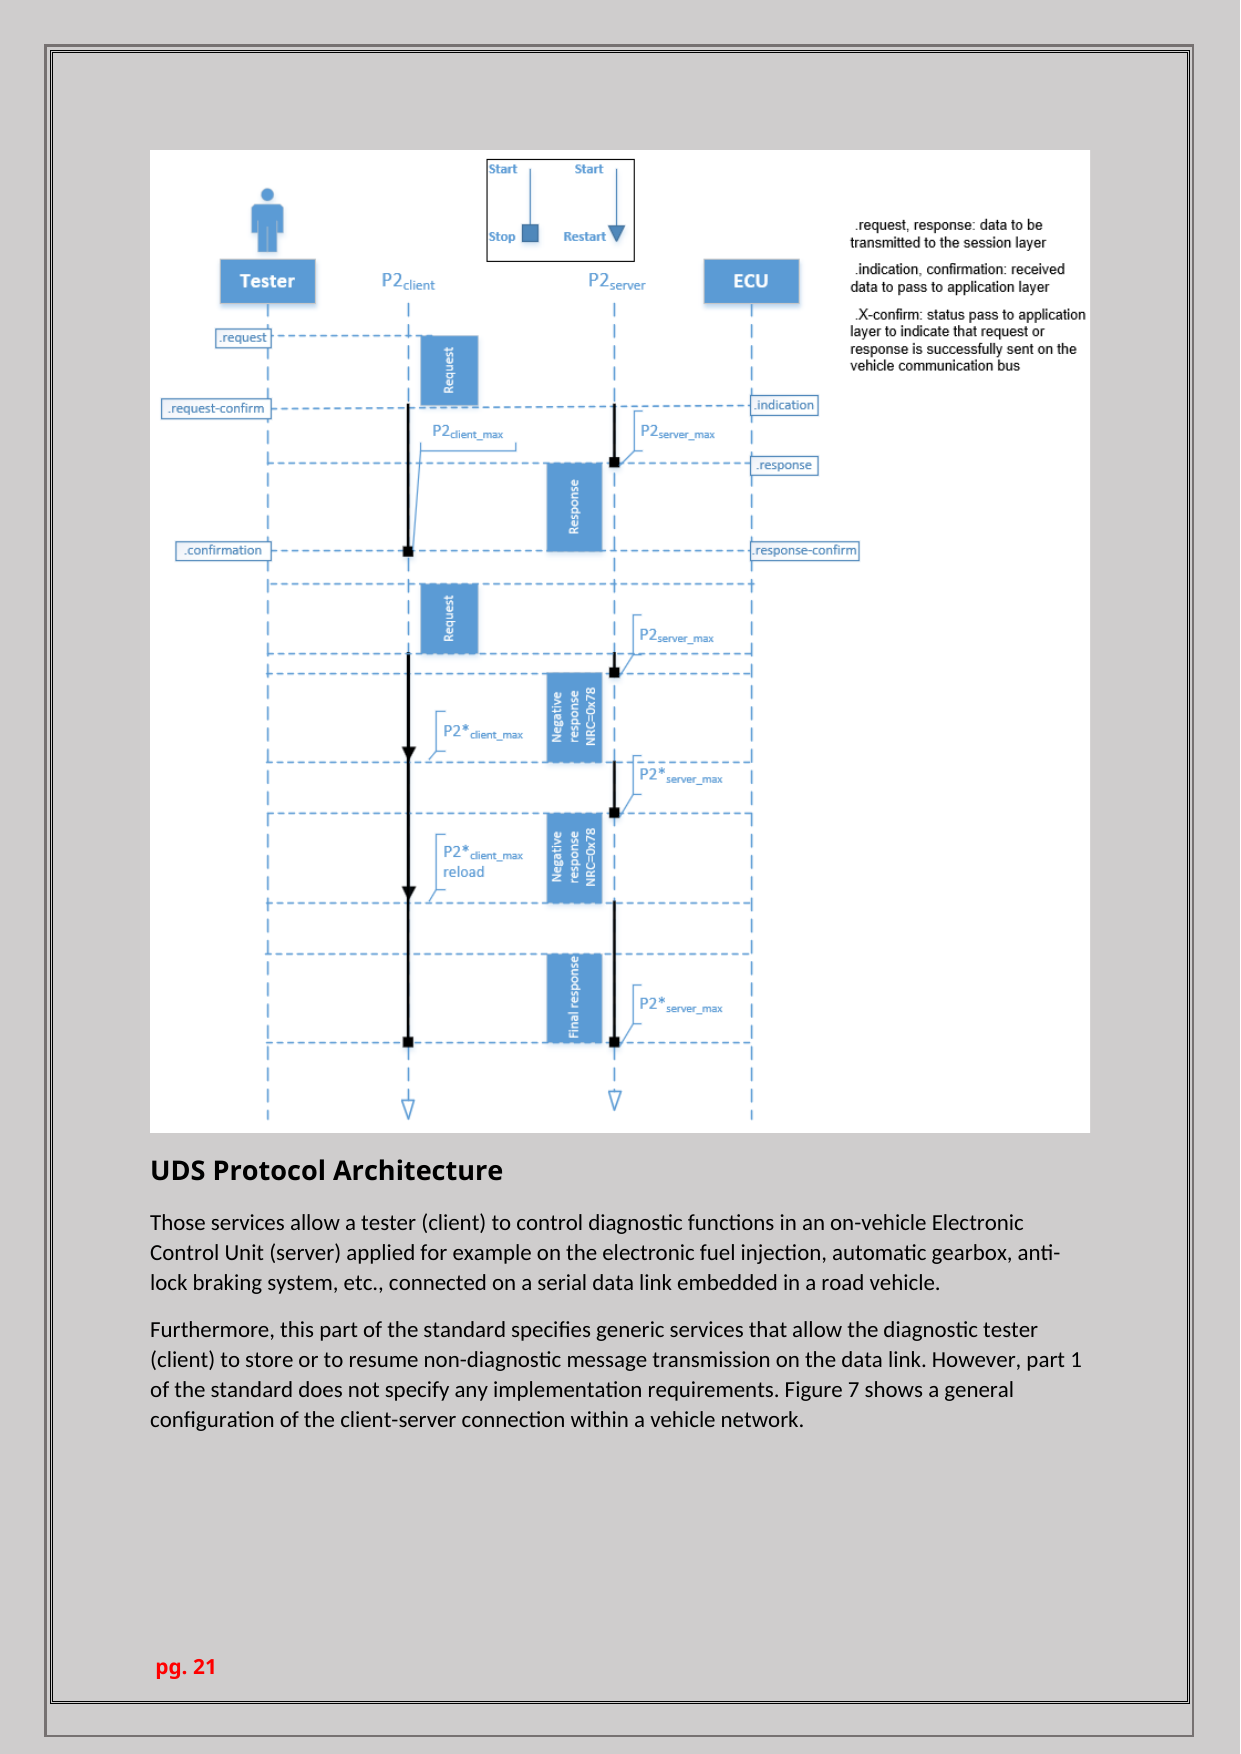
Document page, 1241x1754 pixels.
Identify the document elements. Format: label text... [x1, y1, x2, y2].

text Furthermore, this part of the standard specifies generic services that allow the diagnostic tester (client) to store or to resume non-diagnostic message transmission on the data link. However, part 1 of the standard does not specify any implementation requirements. Figure 7 shows a general configuration of the client-server connection within a vehicle network. [150, 1315, 1090, 1433]
picture [150, 150, 1091, 1133]
text UDS Protocol Architecture [150, 1151, 1090, 1188]
text Those services allow a tester (client) to control diagnostic functions in an on-vehicle Electronic Control Unit (server) applied for example on the electronic fuel injection, automatic gearbox, anti-lock braking system, etc., connected on a serial data link embedded in a road vehicle. [150, 1208, 1090, 1296]
